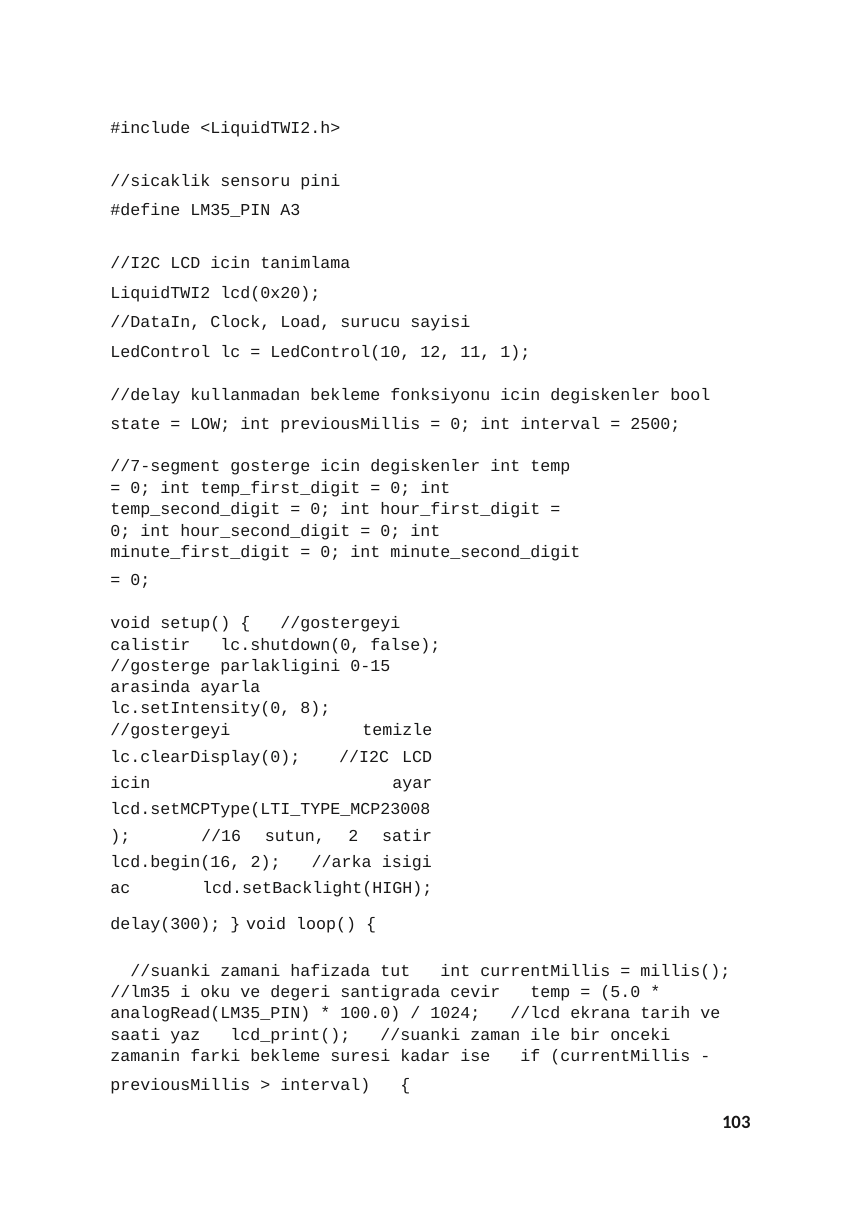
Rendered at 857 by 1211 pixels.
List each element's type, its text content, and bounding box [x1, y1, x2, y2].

text //delay kullanmadan bekleme fonksiyonu icin degiskenler bool state = LOW; int previousMillis = 0; int interval = 2500; [110, 387, 741, 434]
text //I2C LCD icin tanimlama [110, 255, 741, 273]
text calistir lc.shutdown(0, false); //gosterge parlakligini 0-15 arasinda ayarla lc.setIntensity(0, 8); [110, 636, 442, 719]
text //sicaklik sensoru pini [110, 172, 741, 191]
text //7-segment gosterge icin degiskenler int temp = 0; int temp_first_digit = 0; int temp_second_digit = 0; int hour_first_digit = [110, 458, 571, 519]
text LiquidTWI2 lcd(0x20); [110, 284, 741, 303]
text //suanki zamani hafizada tut int currentMillis = millis(); //lm35 i oku ve degeri santigrada cevir temp = (5.0 * analogRead(LM35_PIN) * 100.0) / 1024; //lcd ekrana tarih ve saati yaz lcd_print(); //suanki zaman ile bir onceki zamanin farki bekleme suresi kadar ise if (currentMillis - previousMillis > interval) { [110, 962, 741, 1095]
text LedControl lc = LedControl(10, 12, 11, 1); [110, 343, 741, 362]
text #include <LiquidTWI2.h> [110, 119, 741, 138]
text //gostergeyi temizle lc.clearDisplay(0); //I2C LCD icin ayar lcd.setMCPType(LTI_TYPE_MCP23008 ); //16 sutun, 2 satir lcd.begin(16, 2); //arka isigi ac lcd.setBacklight(HIGH); delay(300); } void loop() { [110, 722, 432, 934]
text 0; int hour_second_digit = 0; int minute_first_digit = 0; int minute_second_digit = 0; [110, 522, 582, 591]
text #define LM35_PIN A3 [110, 202, 741, 221]
text //DataIn, Clock, Load, surucu sayisi [110, 314, 741, 333]
text void setup() { //gostergeyi [110, 615, 741, 633]
